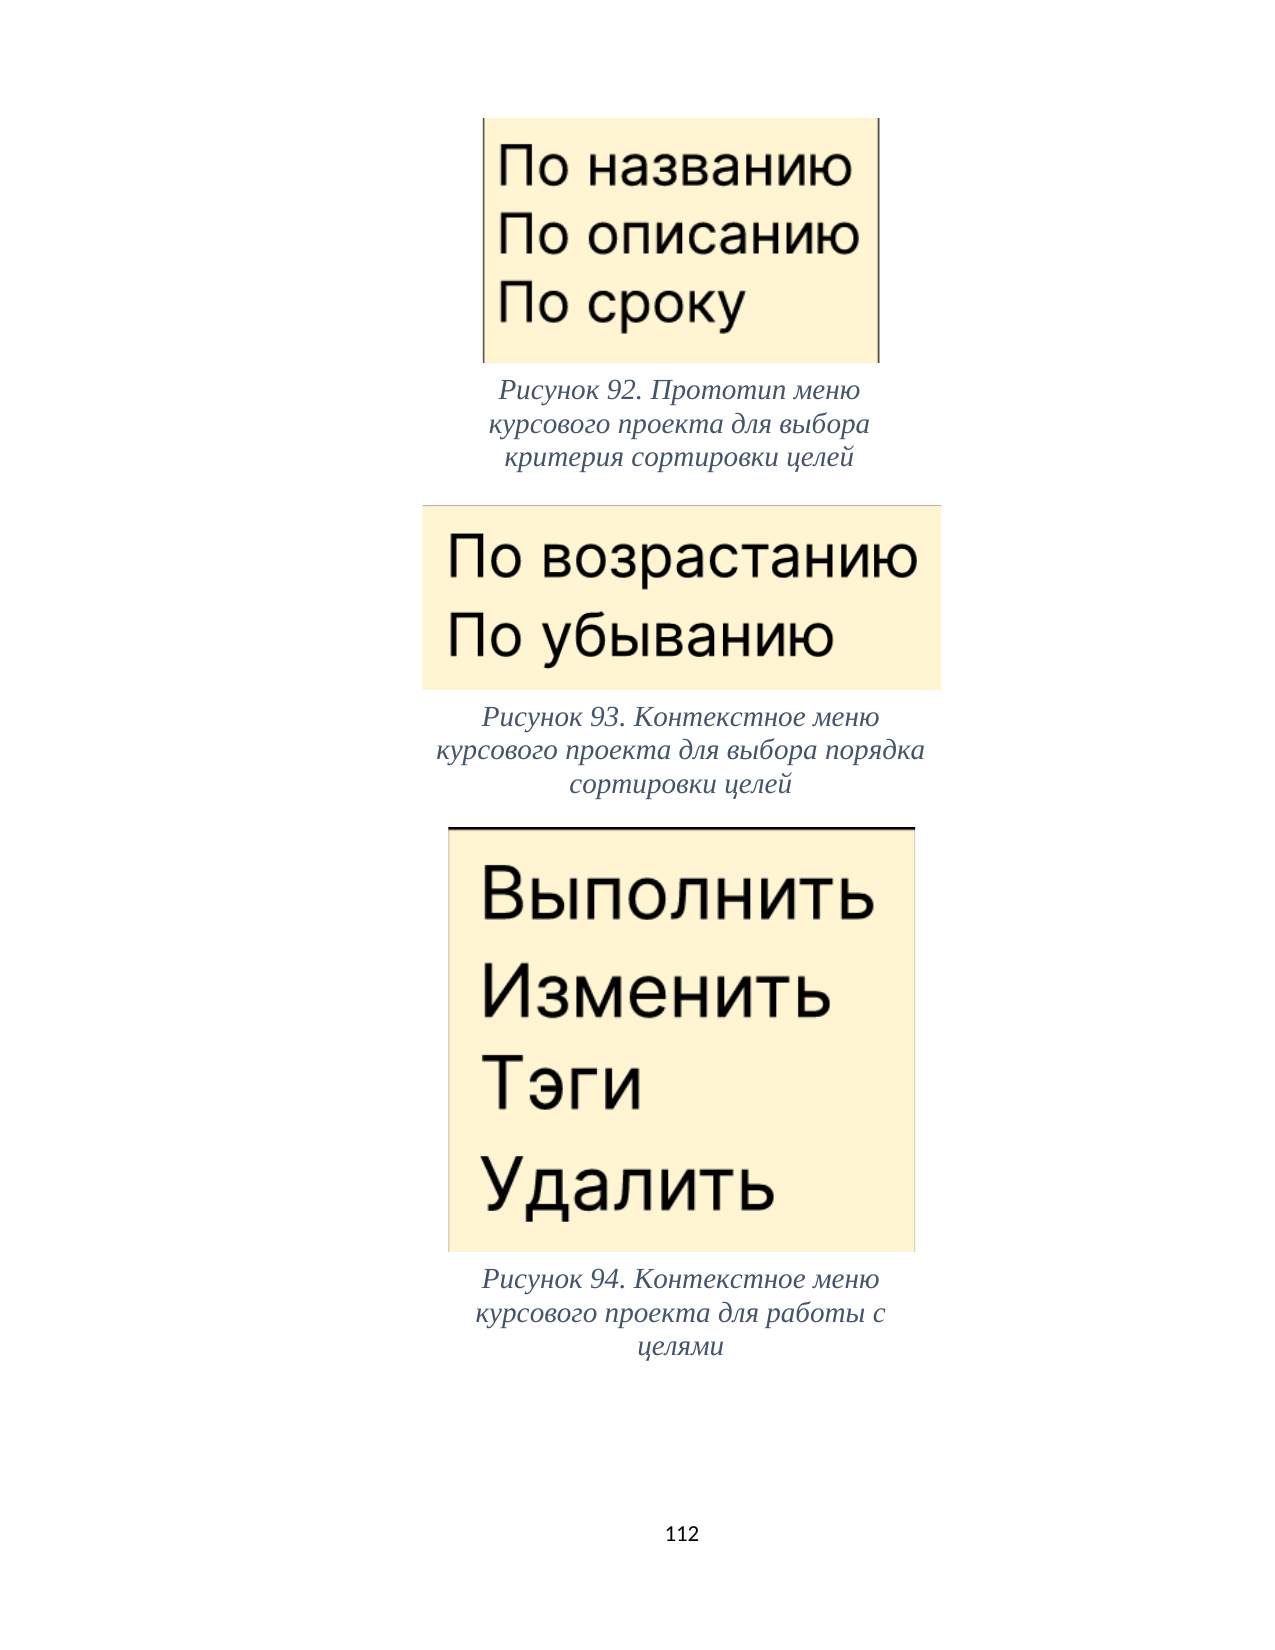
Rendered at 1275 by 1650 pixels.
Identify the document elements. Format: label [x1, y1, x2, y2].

picture [422, 505, 942, 690]
picture [482, 118, 880, 363]
picture [448, 827, 916, 1252]
